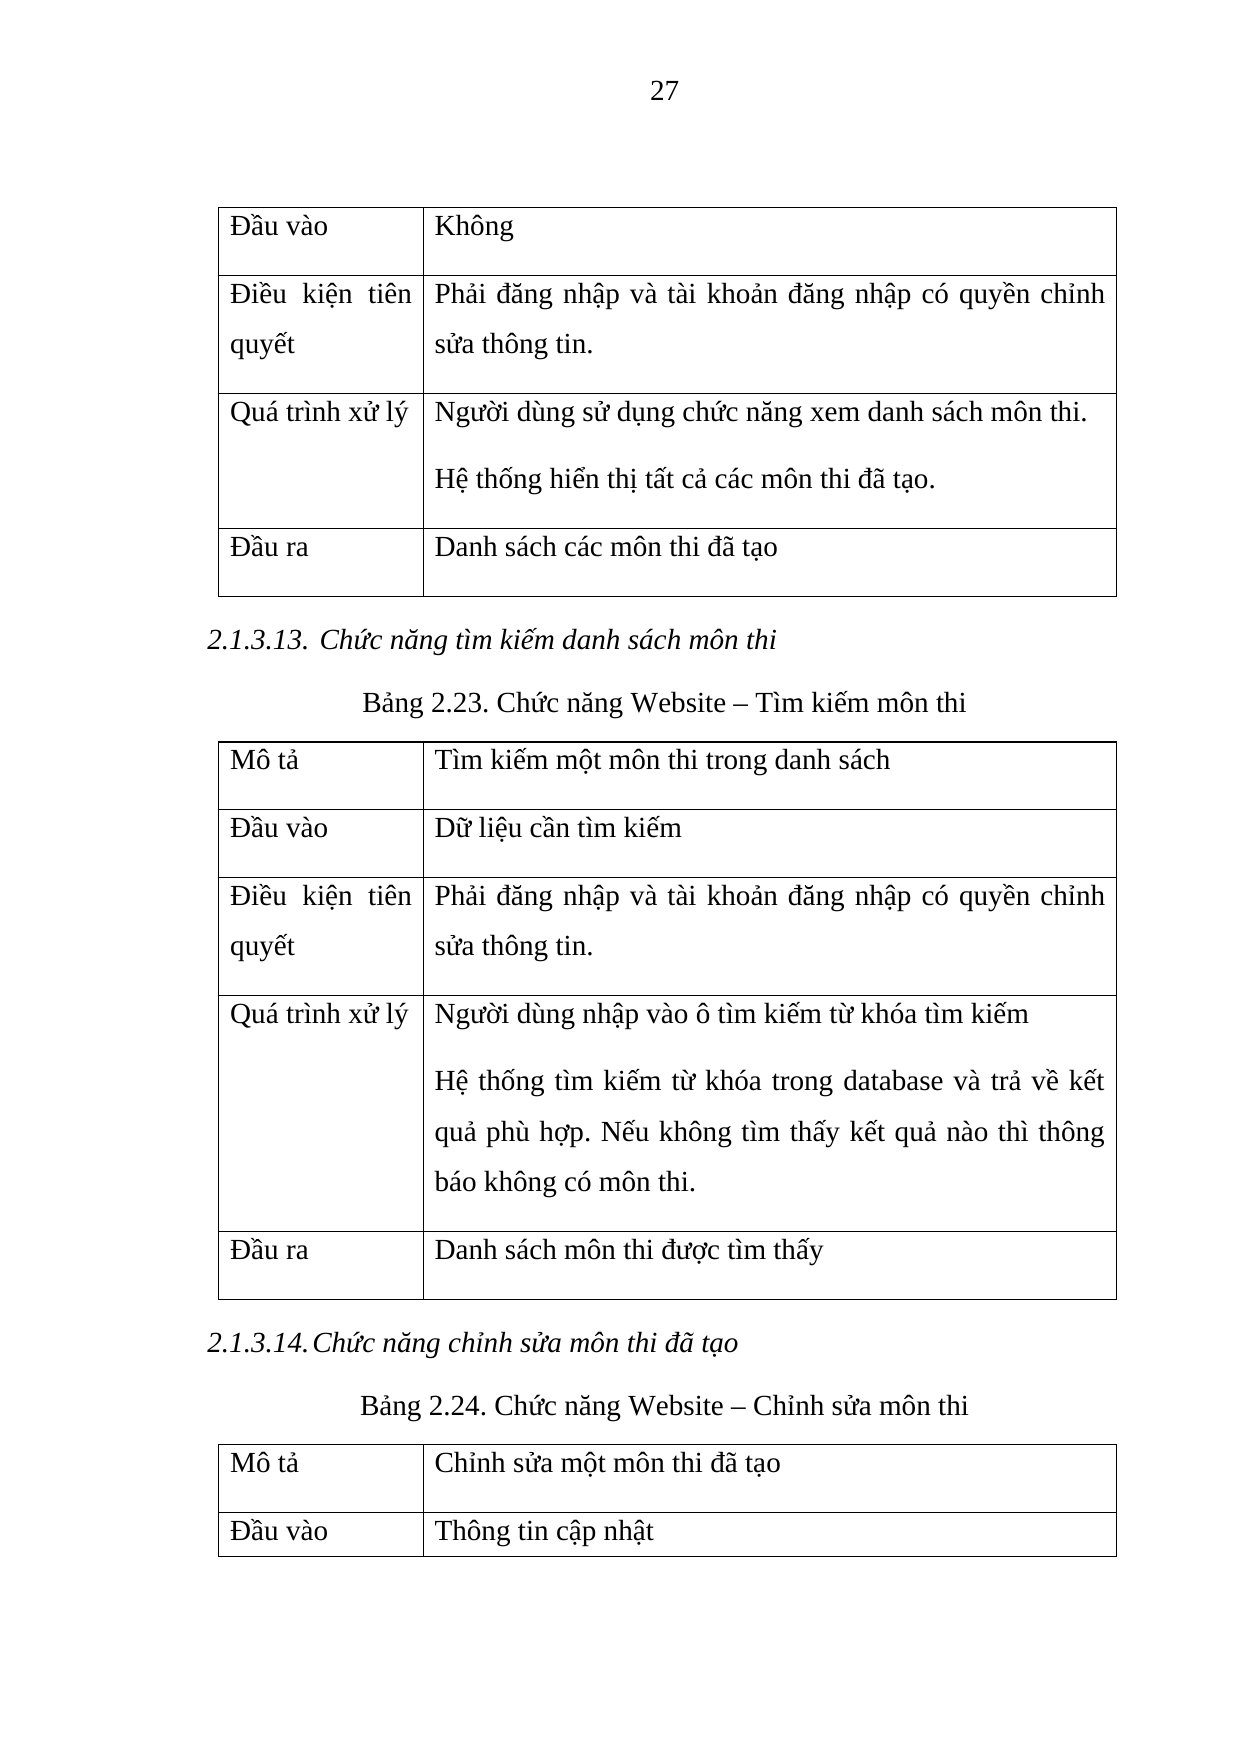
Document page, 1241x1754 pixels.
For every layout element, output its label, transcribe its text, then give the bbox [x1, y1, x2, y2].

text Bảng 2.24. Chức năng Website – Chỉnh sửa môn thi [207, 1388, 1122, 1421]
subtitle Chức năng tìm kiếm danh sách môn thi [207, 622, 1122, 656]
table_cell Đầu ra [219, 529, 423, 596]
table_cell Dữ liệu cần tìm kiếm [424, 810, 1116, 877]
table_cell Đầu ra [219, 1232, 423, 1299]
table_header Tìm kiếm một môn thi trong danh sách [424, 743, 1116, 809]
table_cell Điều kiện tiên quyết [219, 276, 423, 393]
table_header Mô tả [219, 743, 423, 809]
table_cell Đầu vào [219, 810, 423, 877]
table_header Mô tả [219, 1445, 423, 1512]
subtitle Chức năng chỉnh sửa môn thi đã tạo [207, 1325, 1122, 1358]
table_cell Phải đăng nhập và tài khoản đăng nhập có quyền chỉnh sửa thông tin. [424, 878, 1116, 995]
table_cell Danh sách các môn thi đã tạo [424, 529, 1116, 596]
table_cell Người dùng nhập vào ô tìm kiếm từ khóa tìm kiếm Hệ thống tìm kiếm từ khóa trong database và trả về kết quả phù hợp. Nếu không tìm thấy kết quả nào thì thông báo không có môn thi. [424, 996, 1116, 1231]
table_cell Danh sách môn thi được tìm thấy [424, 1232, 1116, 1299]
table_cell Quá trình xử lý [219, 996, 423, 1231]
table_cell Không [424, 208, 1116, 275]
table_header Chỉnh sửa một môn thi đã tạo [424, 1445, 1116, 1512]
table_cell Đầu vào [219, 208, 423, 275]
table_cell Người dùng sử dụng chức năng xem danh sách môn thi. Hệ thống hiển thị tất cả các môn thi đã tạo. [424, 394, 1116, 528]
table_cell Điều kiện tiên quyết [219, 878, 423, 995]
table_cell Đầu vào [219, 1513, 423, 1556]
table_cell Thông tin cập nhật [424, 1513, 1116, 1556]
table_cell Quá trình xử lý [219, 394, 423, 528]
text Bảng 2.23. Chức năng Website – Tìm kiếm môn thi [207, 685, 1122, 718]
table_cell Phải đăng nhập và tài khoản đăng nhập có quyền chỉnh sửa thông tin. [424, 276, 1116, 393]
